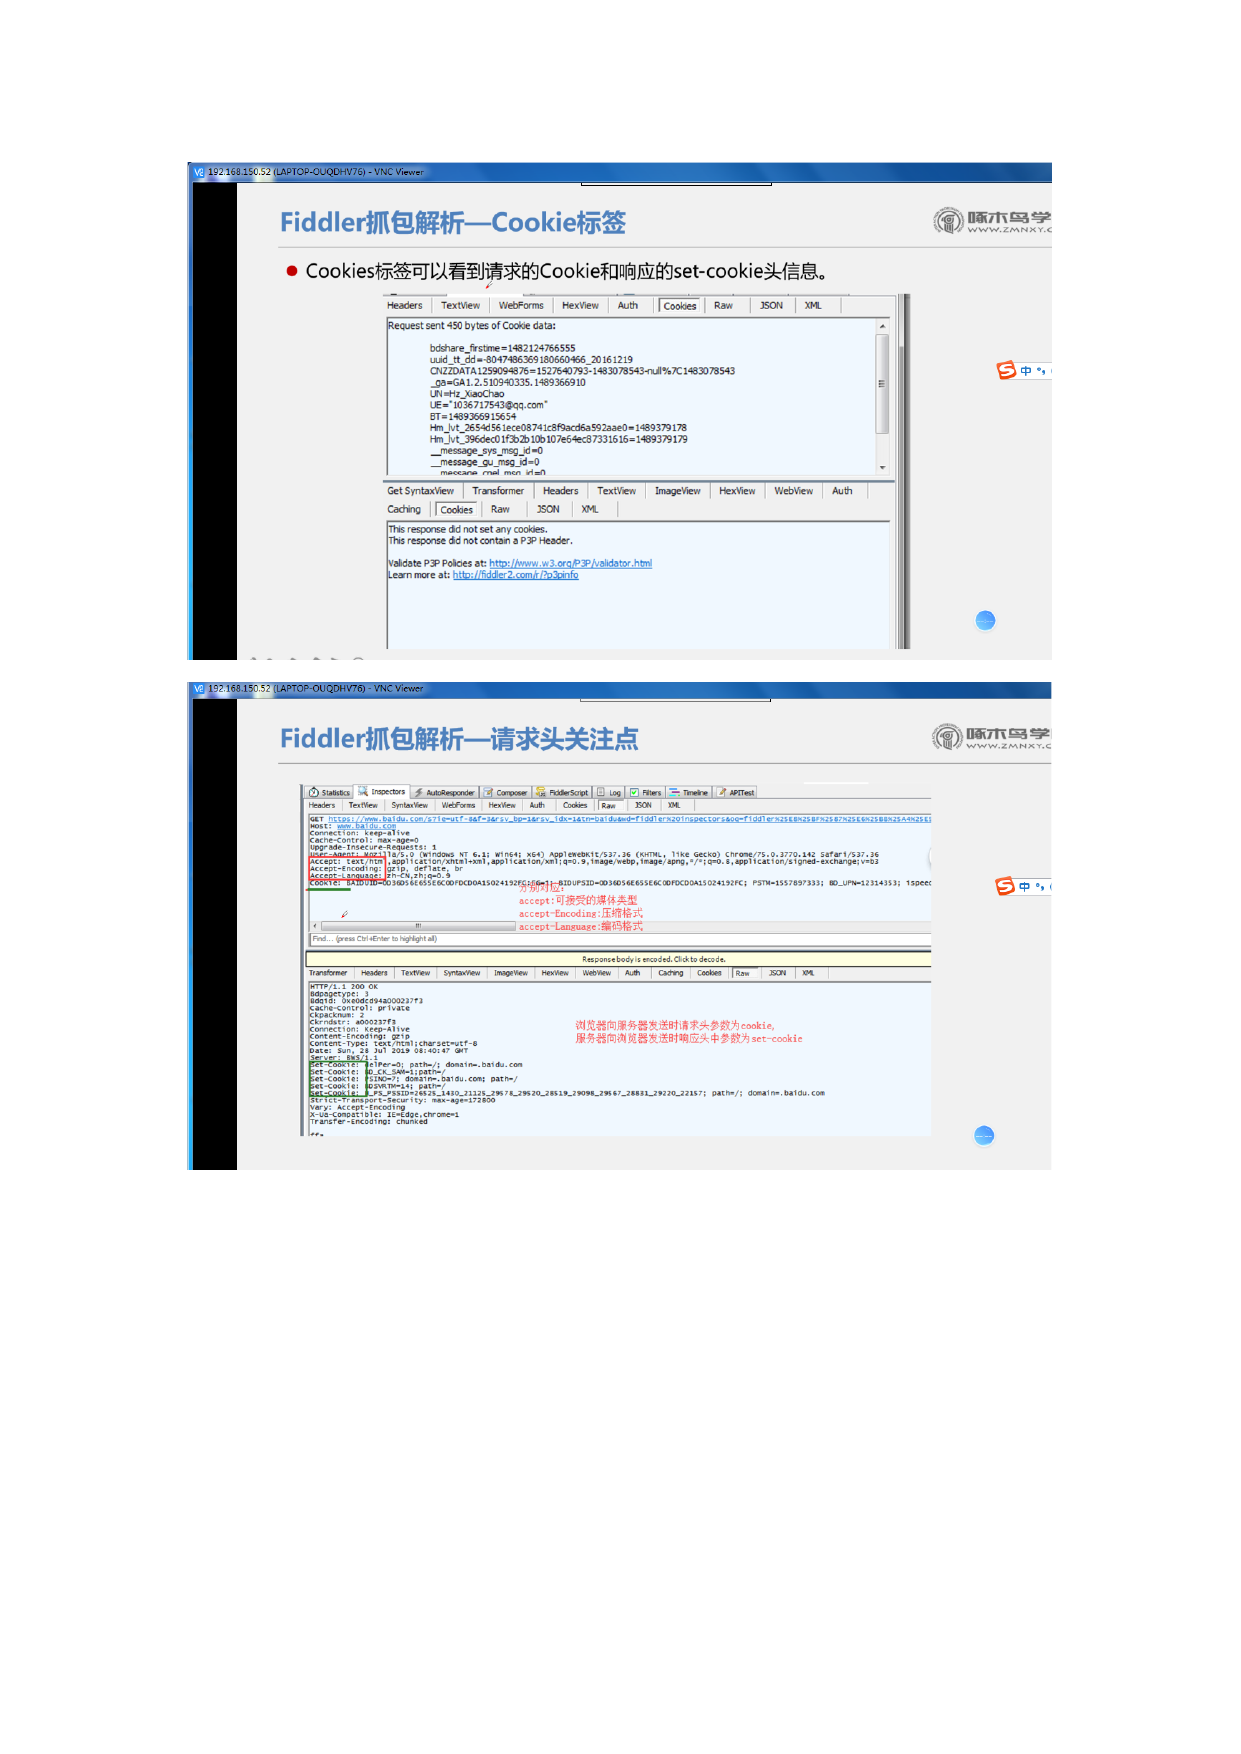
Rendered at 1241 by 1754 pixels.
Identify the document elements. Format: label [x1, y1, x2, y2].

picture [187, 682, 1052, 1170]
picture [187, 162, 1052, 660]
